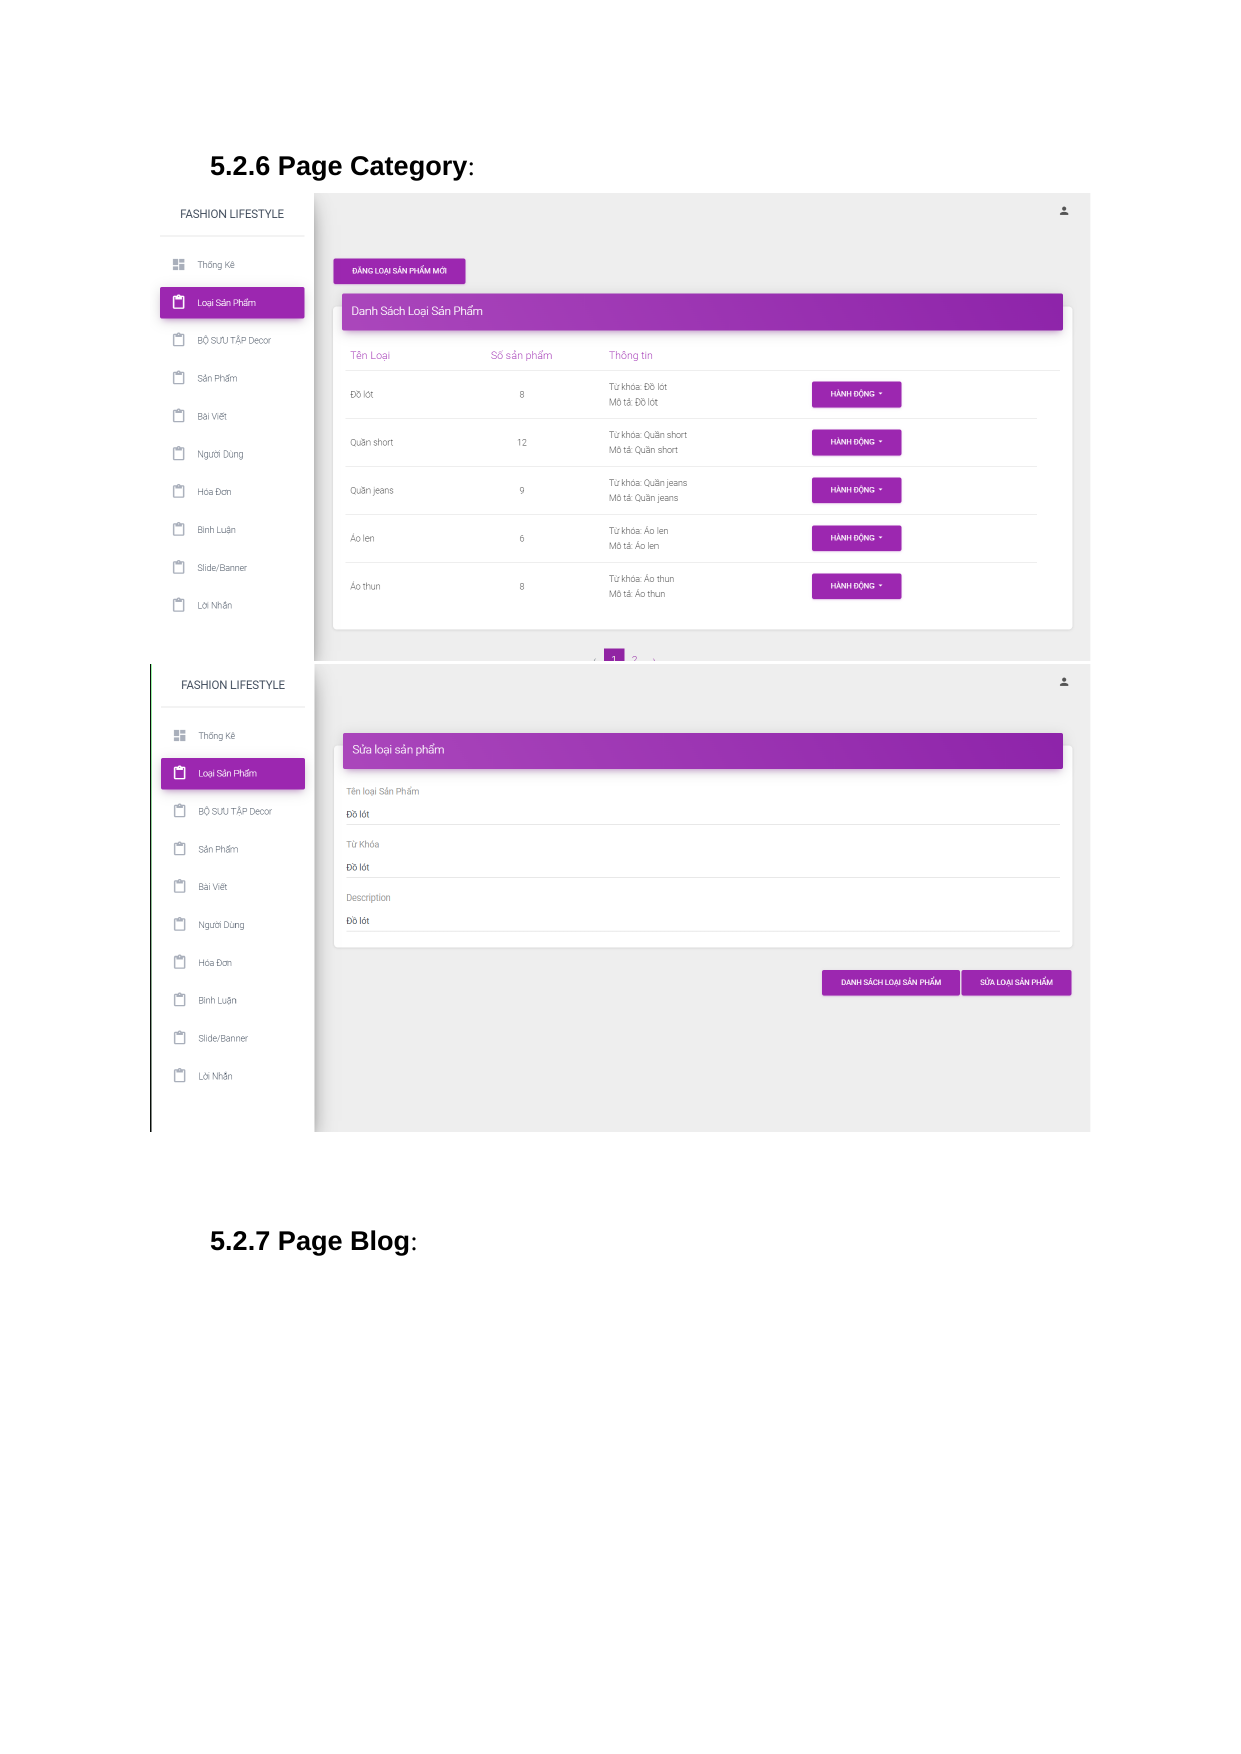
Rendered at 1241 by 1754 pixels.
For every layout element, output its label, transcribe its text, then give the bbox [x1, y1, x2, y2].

subtitle 5.2.7 Page Blog: [210, 1225, 1090, 1256]
subtitle 5.2.6 Page Category: [210, 150, 1090, 181]
picture [150, 193, 1091, 661]
picture [150, 664, 1091, 1132]
